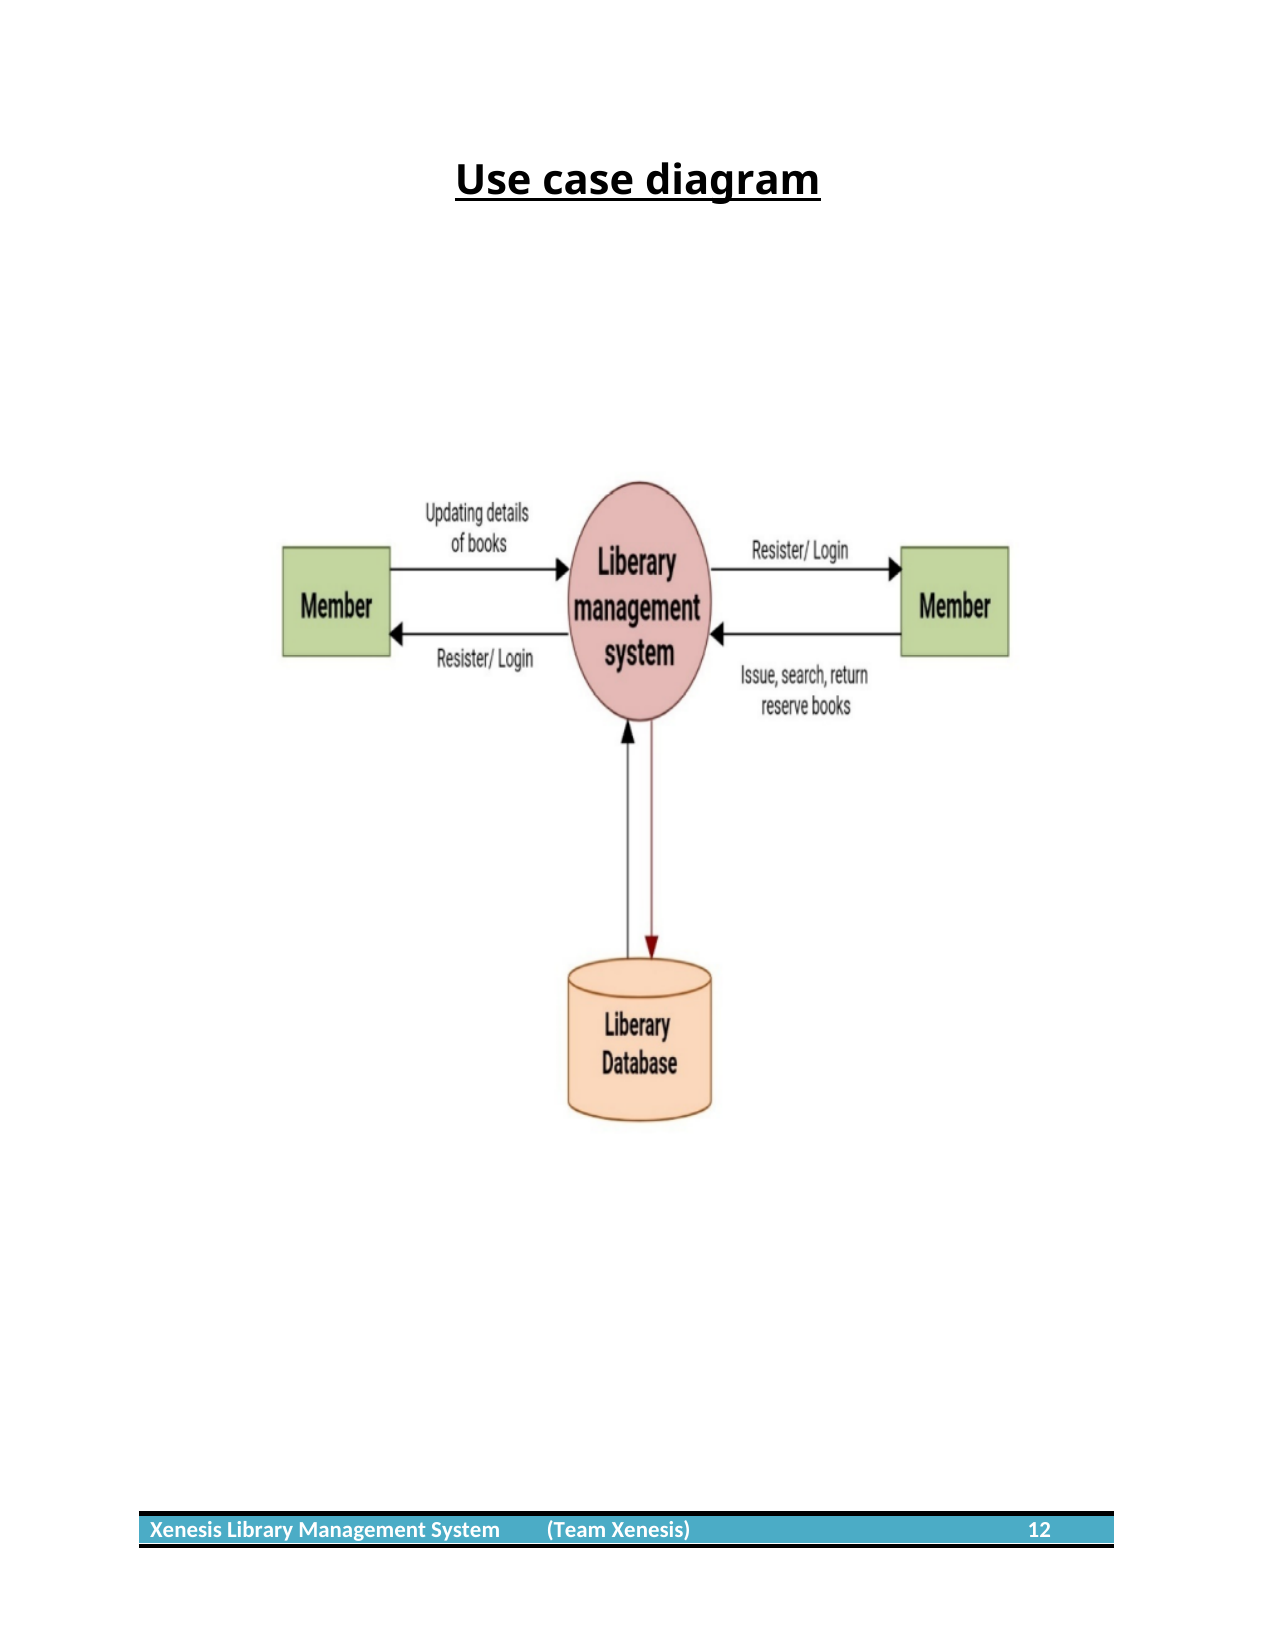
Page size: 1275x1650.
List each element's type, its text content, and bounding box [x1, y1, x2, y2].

text Use case diagram [150, 150, 1125, 207]
picture [215, 413, 1060, 1189]
